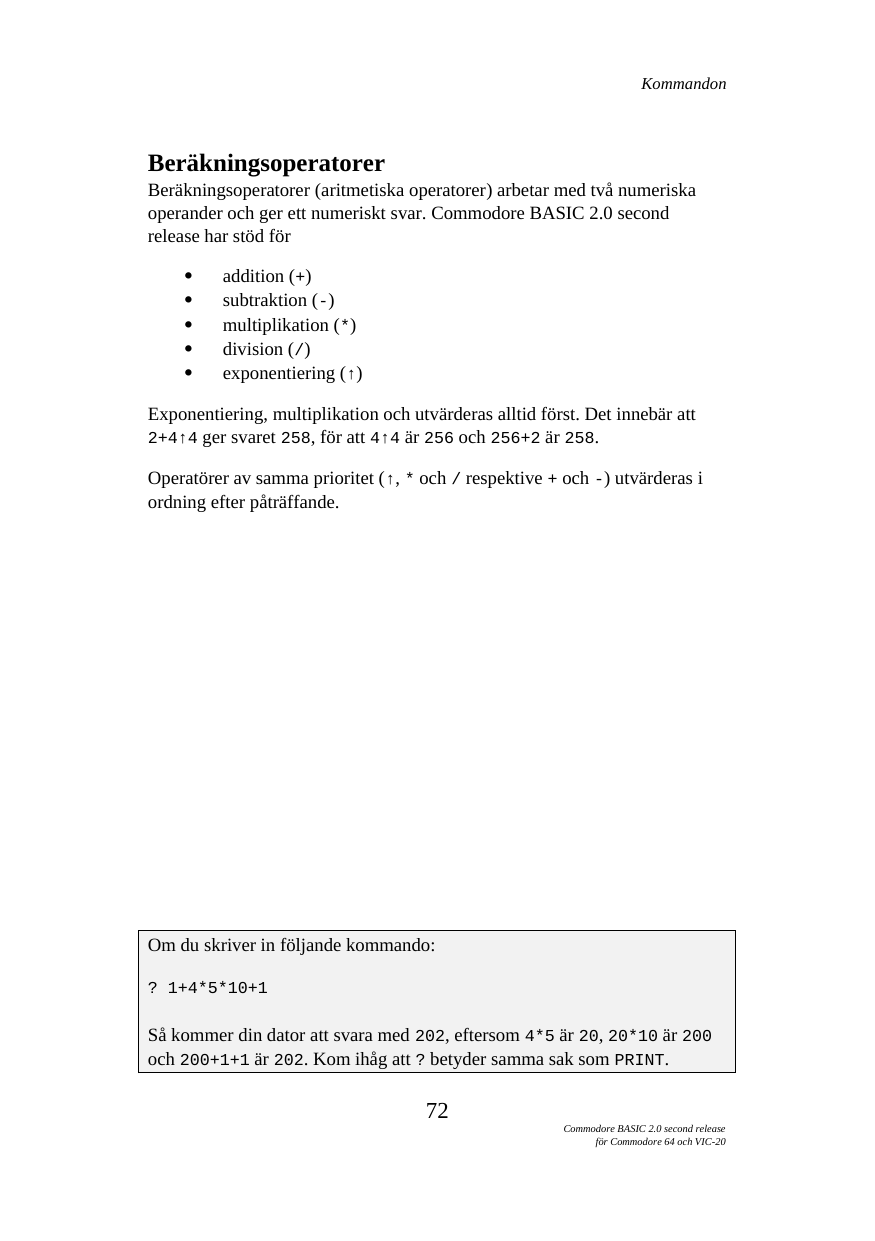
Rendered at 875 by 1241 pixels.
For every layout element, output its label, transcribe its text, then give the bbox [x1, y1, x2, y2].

list addition (+) [185, 265, 726, 288]
list subtraktion (-) [185, 289, 726, 312]
list exponentiering (↑) [185, 362, 726, 385]
text Operatörer av samma prioritet (↑, * och / respektive + och -) utvärderas i ordning efter påträffande. [148, 467, 726, 513]
list division (/) [185, 338, 726, 360]
text Om du skriver in följande kommando: ? 1+4*5*10+1 Så kommer din dator att svara med 202, eftersom 4*5 är 20, 20*10 är 200 och 200+1+1 är 202. Kom ihåg att ? betyder samma sak som PRINT. [139, 931, 735, 1072]
text Exponentiering, multiplikation och utvärderas alltid först. Det innebär att 2+4↑4 ger svaret 258, för att 4↑4 är 256 och 256+2 är 258. [148, 403, 726, 449]
list multiplikation (*) [185, 314, 726, 336]
text Beräkningsoperatorer (aritmetiska operatorer) arbetar med två numeriska operander och ger ett numeriskt svar. Commodore BASIC 2.0 second release har stöd för [148, 179, 726, 247]
subtitle Beräkningsoperatorer [148, 148, 726, 176]
